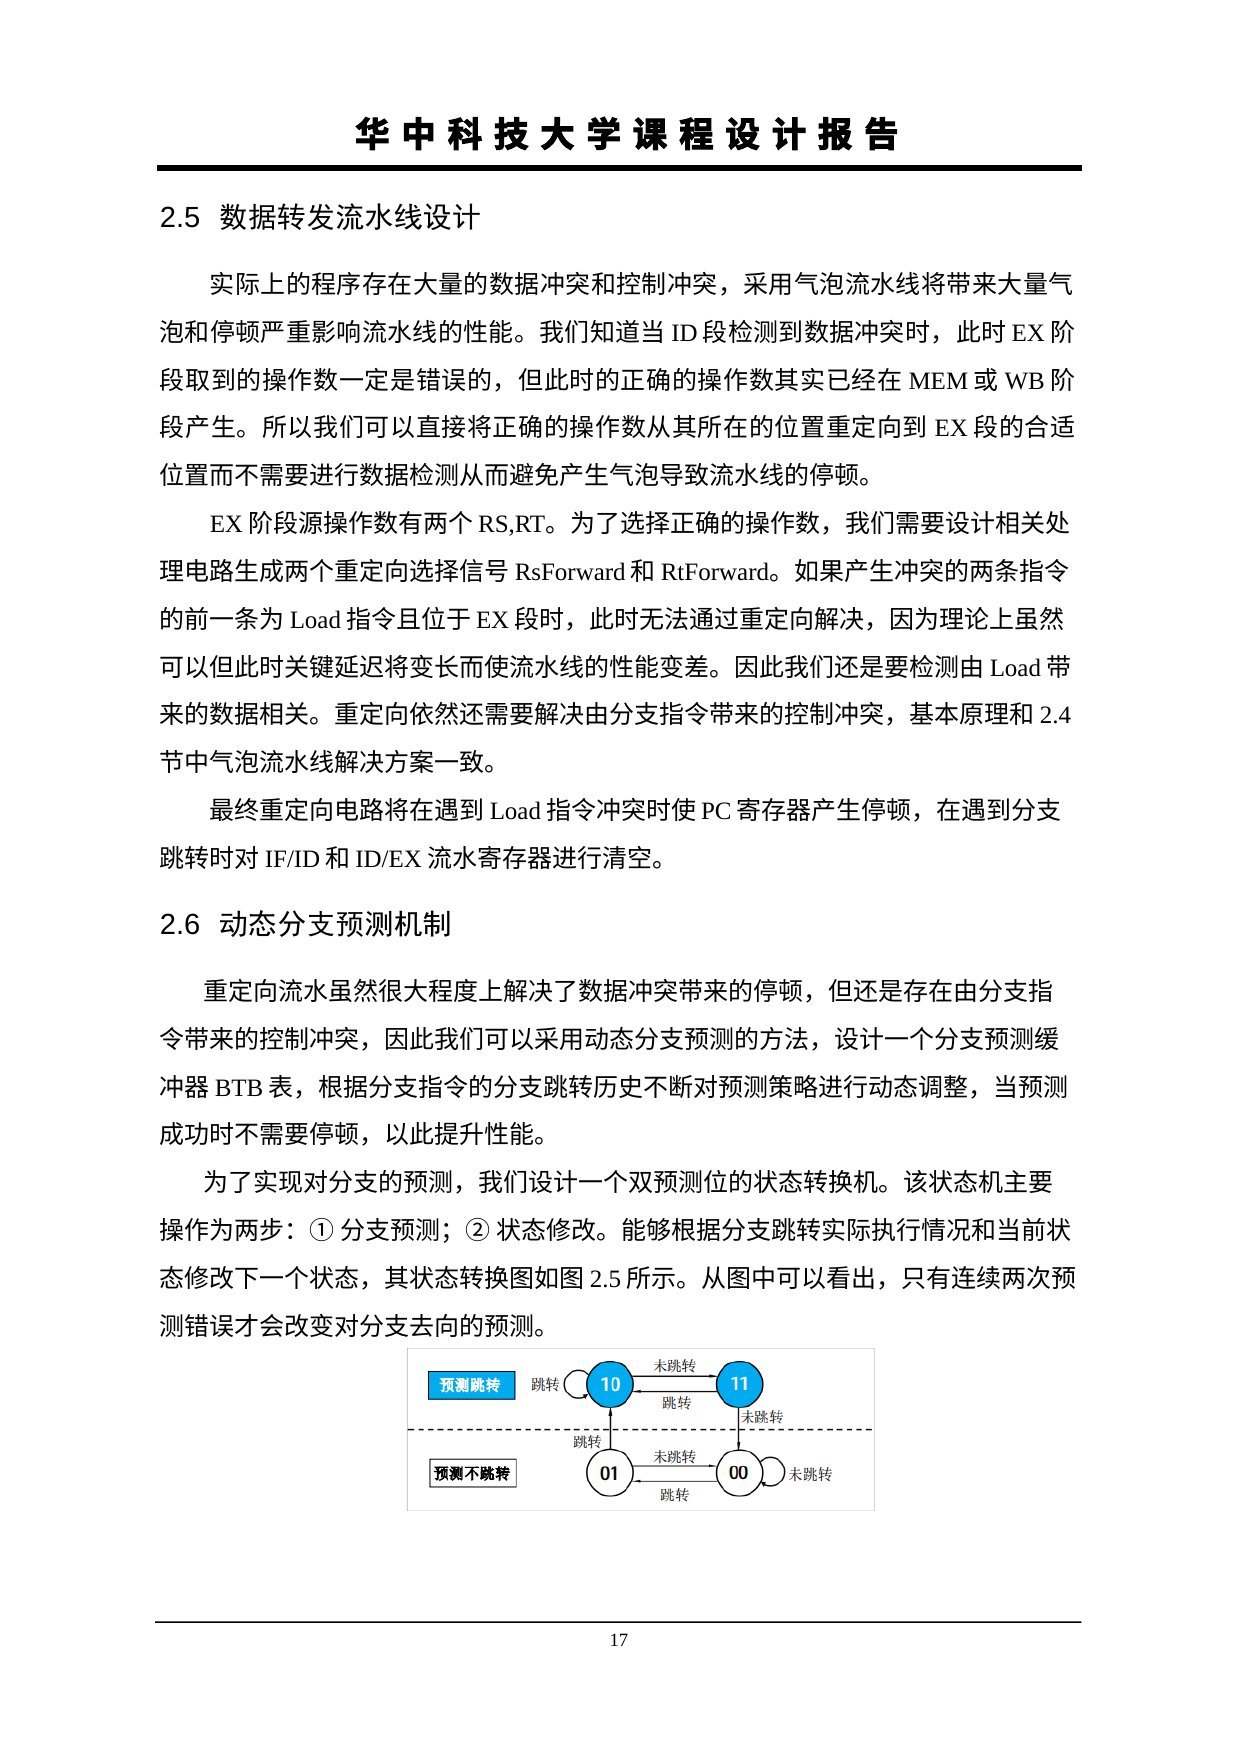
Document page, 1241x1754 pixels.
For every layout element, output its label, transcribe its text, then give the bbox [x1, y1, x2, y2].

text 实际上的程序存在大量的数据冲突和控制冲突，采用气泡流水线将带来大量气泡和停顿严重影响流水线的性能。我们知道当ID段检测到数据冲突时，此时EX阶段取到的操作数一定是错误的，但此时的正确的操作数其实已经在MEM或WB阶段产生。所以我们可以直接将正确的操作数从其所在的位置重定向到EX段的合适位置而不需要进行数据检测从而避免产生气泡导致流水线的停顿。 [159, 259, 1075, 498]
text 最终重定向电路将在遇到Load指令冲突时使PC寄存器产生停顿，在遇到分支跳转时对IF/ID和ID/EX流水寄存器进行清空。 [159, 785, 1075, 880]
subtitle 数据转发流水线设计 [159, 198, 1053, 234]
subtitle 动态分支预测机制 [159, 905, 1053, 941]
text 重定向流水虽然很大程度上解决了数据冲突带来的停顿，但还是存在由分支指令带来的控制冲突，因此我们可以采用动态分支预测的方法，设计一个分支预测缓冲器BTB表，根据分支指令的分支跳转历史不断对预测策略进行动态调整，当预测成功时不需要停顿，以此提升性能。 [159, 966, 1078, 1157]
text EX阶段源操作数有两个RS,RT。为了选择正确的操作数，我们需要设计相关处理电路生成两个重定向选择信号RsForward和RtForward。如果产生冲突的两条指令的前一条为Load指令且位于EX段时，此时无法通过重定向解决，因为理论上虽然可以但此时关键延迟将变长而使流水线的性能变差。因此我们还是要检测由Load带来的数据相关。重定向依然还需要解决由分支指令带来的控制冲突，基本原理和2.4节中气泡流水线解决方案一致。 [159, 498, 1075, 785]
picture [406, 1348, 875, 1511]
text 为了实现对分支的预测，我们设计一个双预测位的状态转换机。该状态机主要操作为两步：① 分支预测；② 状态修改。能够根据分支跳转实际执行情况和当前状态修改下一个状态，其状态转换图如图2.5所示。从图中可以看出，只有连续两次预测错误才会改变对分支去向的预测。 [159, 1157, 1078, 1348]
